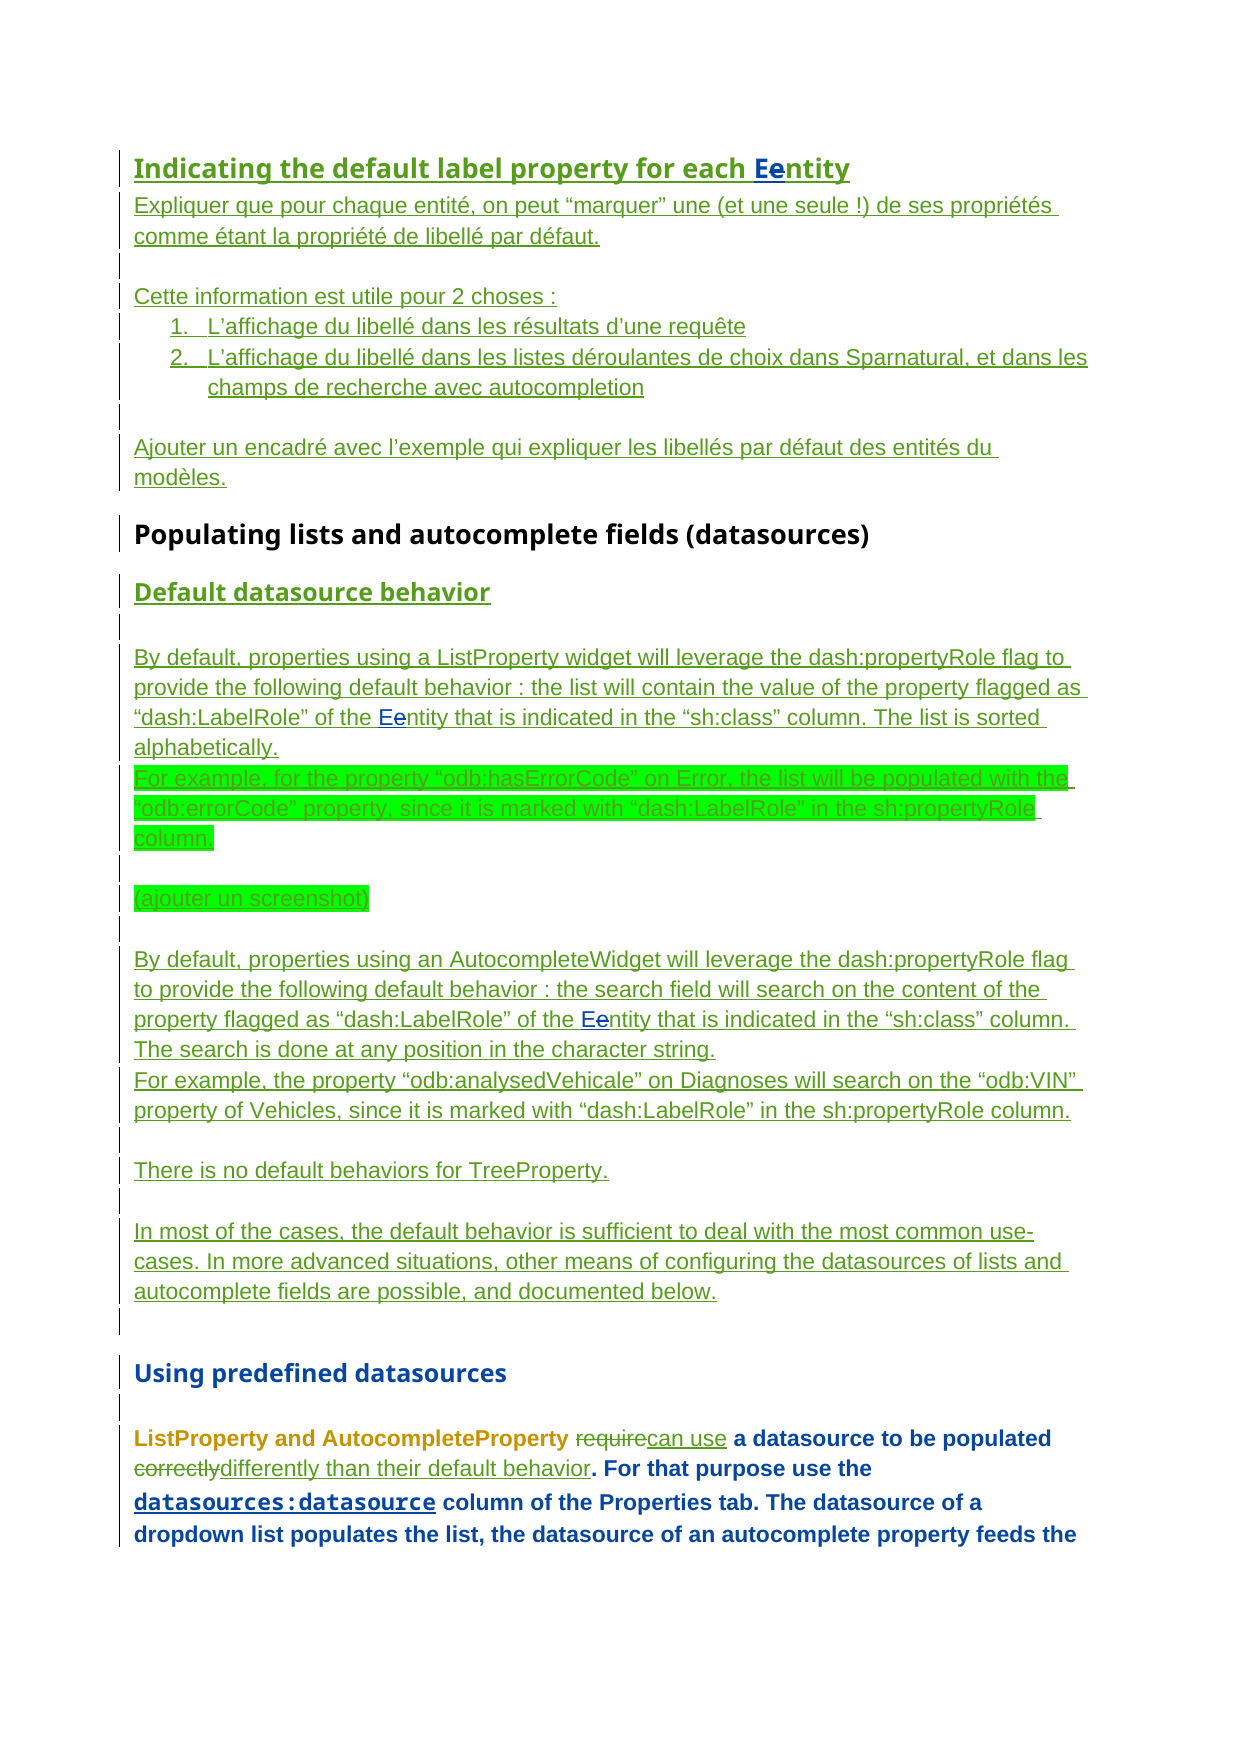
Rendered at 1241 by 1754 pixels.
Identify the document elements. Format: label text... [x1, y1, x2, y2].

subtitle Using predefined datasources [133, 1355, 1090, 1389]
subtitle Populating lists and autocomplete fields (datasources) [133, 515, 1090, 552]
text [133, 1424, 1090, 1547]
